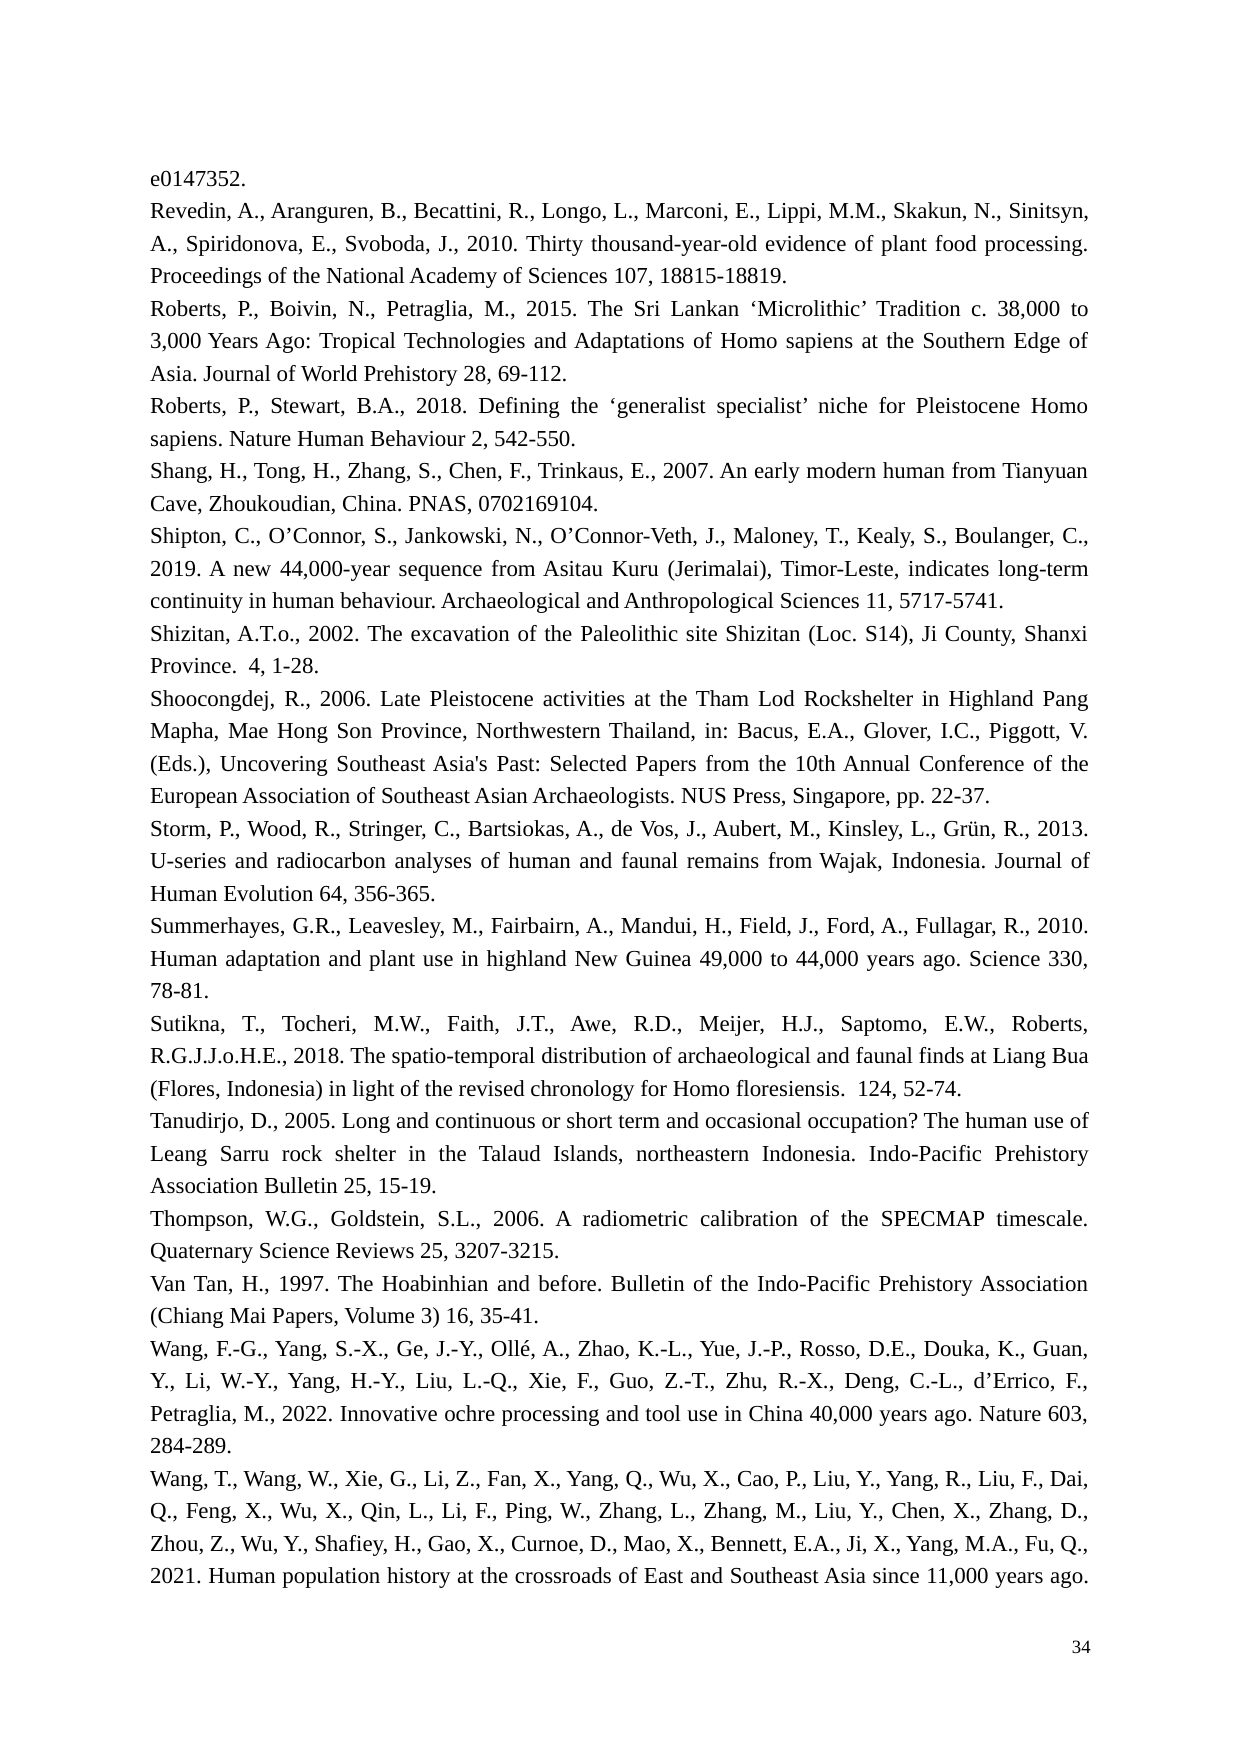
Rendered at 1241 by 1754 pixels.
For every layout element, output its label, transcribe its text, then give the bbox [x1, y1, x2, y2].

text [150, 1462, 1090, 1592]
text Thompson, W.G., Goldstein, S.L., 2006. A radiometric calibration of the SPECMAP timescale. Quaternary Science Reviews 25, 3207-3215. [150, 1202, 1090, 1267]
text Sutikna, T., Tocheri, M.W., Faith, J.T., Awe, R.D., Meijer, H.J., Saptomo, E.W., Roberts, R.G.J.J.o.H.E., 2018. The spatio-temporal distribution of archaeological and faunal finds at Liang Bua (Flores, Indonesia) in light of the revised chronology for Homo floresiensis. 124, 52-74. [150, 1007, 1090, 1104]
text Van Tan, H., 1997. The Hoabinhian and before. Bulletin of the Indo-Pacific Prehistory Association (Chiang Mai Papers, Volume 3) 16, 35-41. [150, 1267, 1090, 1332]
text Summerhayes, G.R., Leavesley, M., Fairbairn, A., Mandui, H., Field, J., Ford, A., Fullagar, R., 2010. Human adaptation and plant use in highland New Guinea 49,000 to 44,000 years ago. Science 330, 78-81. [150, 909, 1090, 1007]
text Shizitan, A.T.o., 2002. The excavation of the Paleolithic site Shizitan (Loc. S14), Ji County, Shanxi Province. 4, 1-28. [150, 617, 1090, 682]
text Wang, F.-G., Yang, S.-X., Ge, J.-Y., Ollé, A., Zhao, K.-L., Yue, J.-P., Rosso, D.E., Douka, K., Guan, Y., Li, W.-Y., Yang, H.-Y., Liu, L.-Q., Xie, F., Guo, Z.-T., Zhu, R.-X., Deng, C.-L., d’Errico, F., Petraglia, M., 2022. Innovative ochre processing and tool use in China 40,000 years ago. Nature 603, 284-289. [150, 1332, 1090, 1462]
text Shipton, C., O’Connor, S., Jankowski, N., O’Connor-Veth, J., Maloney, T., Kealy, S., Boulanger, C., 2019. A new 44,000-year sequence from Asitau Kuru (Jerimalai), Timor-Leste, indicates long-term continuity in human behaviour. Archaeological and Anthropological Sciences 11, 5717-5741. [150, 519, 1090, 617]
text Tanudirjo, D., 2005. Long and continuous or short term and occasional occupation? The human use of Leang Sarru rock shelter in the Talaud Islands, northeastern Indonesia. Indo-Pacific Prehistory Association Bulletin 25, 15-19. [150, 1104, 1090, 1202]
text Storm, P., Wood, R., Stringer, C., Bartsiokas, A., de Vos, J., Aubert, M., Kinsley, L., Grün, R., 2013. U-series and radiocarbon analyses of human and faunal remains from Wajak, Indonesia. Journal of Human Evolution 64, 356-365. [150, 812, 1090, 909]
text Shang, H., Tong, H., Zhang, S., Chen, F., Trinkaus, E., 2007. An early modern human from Tianyuan Cave, Zhoukoudian, China. PNAS, 0702169104. [150, 454, 1090, 519]
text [150, 162, 1090, 194]
text Shoocongdej, R., 2006. Late Pleistocene activities at the Tham Lod Rockshelter in Highland Pang Mapha, Mae Hong Son Province, Northwestern Thailand, in: Bacus, E.A., Glover, I.C., Piggott, V. (Eds.), Uncovering Southeast Asia's Past: Selected Papers from the 10th Annual Conference of the European Association of Southeast Asian Archaeologists. NUS Press, Singapore, pp. 22-37. [150, 682, 1090, 812]
text Revedin, A., Aranguren, B., Becattini, R., Longo, L., Marconi, E., Lippi, M.M., Skakun, N., Sinitsyn, A., Spiridonova, E., Svoboda, J., 2010. Thirty thousand-year-old evidence of plant food processing. Proceedings of the National Academy of Sciences 107, 18815-18819. [150, 194, 1090, 292]
text Roberts, P., Boivin, N., Petraglia, M., 2015. The Sri Lankan ‘Microlithic’ Tradition c. 38,000 to 3,000 Years Ago: Tropical Technologies and Adaptations of Homo sapiens at the Southern Edge of Asia. Journal of World Prehistory 28, 69-112. [150, 292, 1090, 389]
text Roberts, P., Stewart, B.A., 2018. Defining the ‘generalist specialist’ niche for Pleistocene Homo sapiens. Nature Human Behaviour 2, 542-550. [150, 389, 1090, 454]
